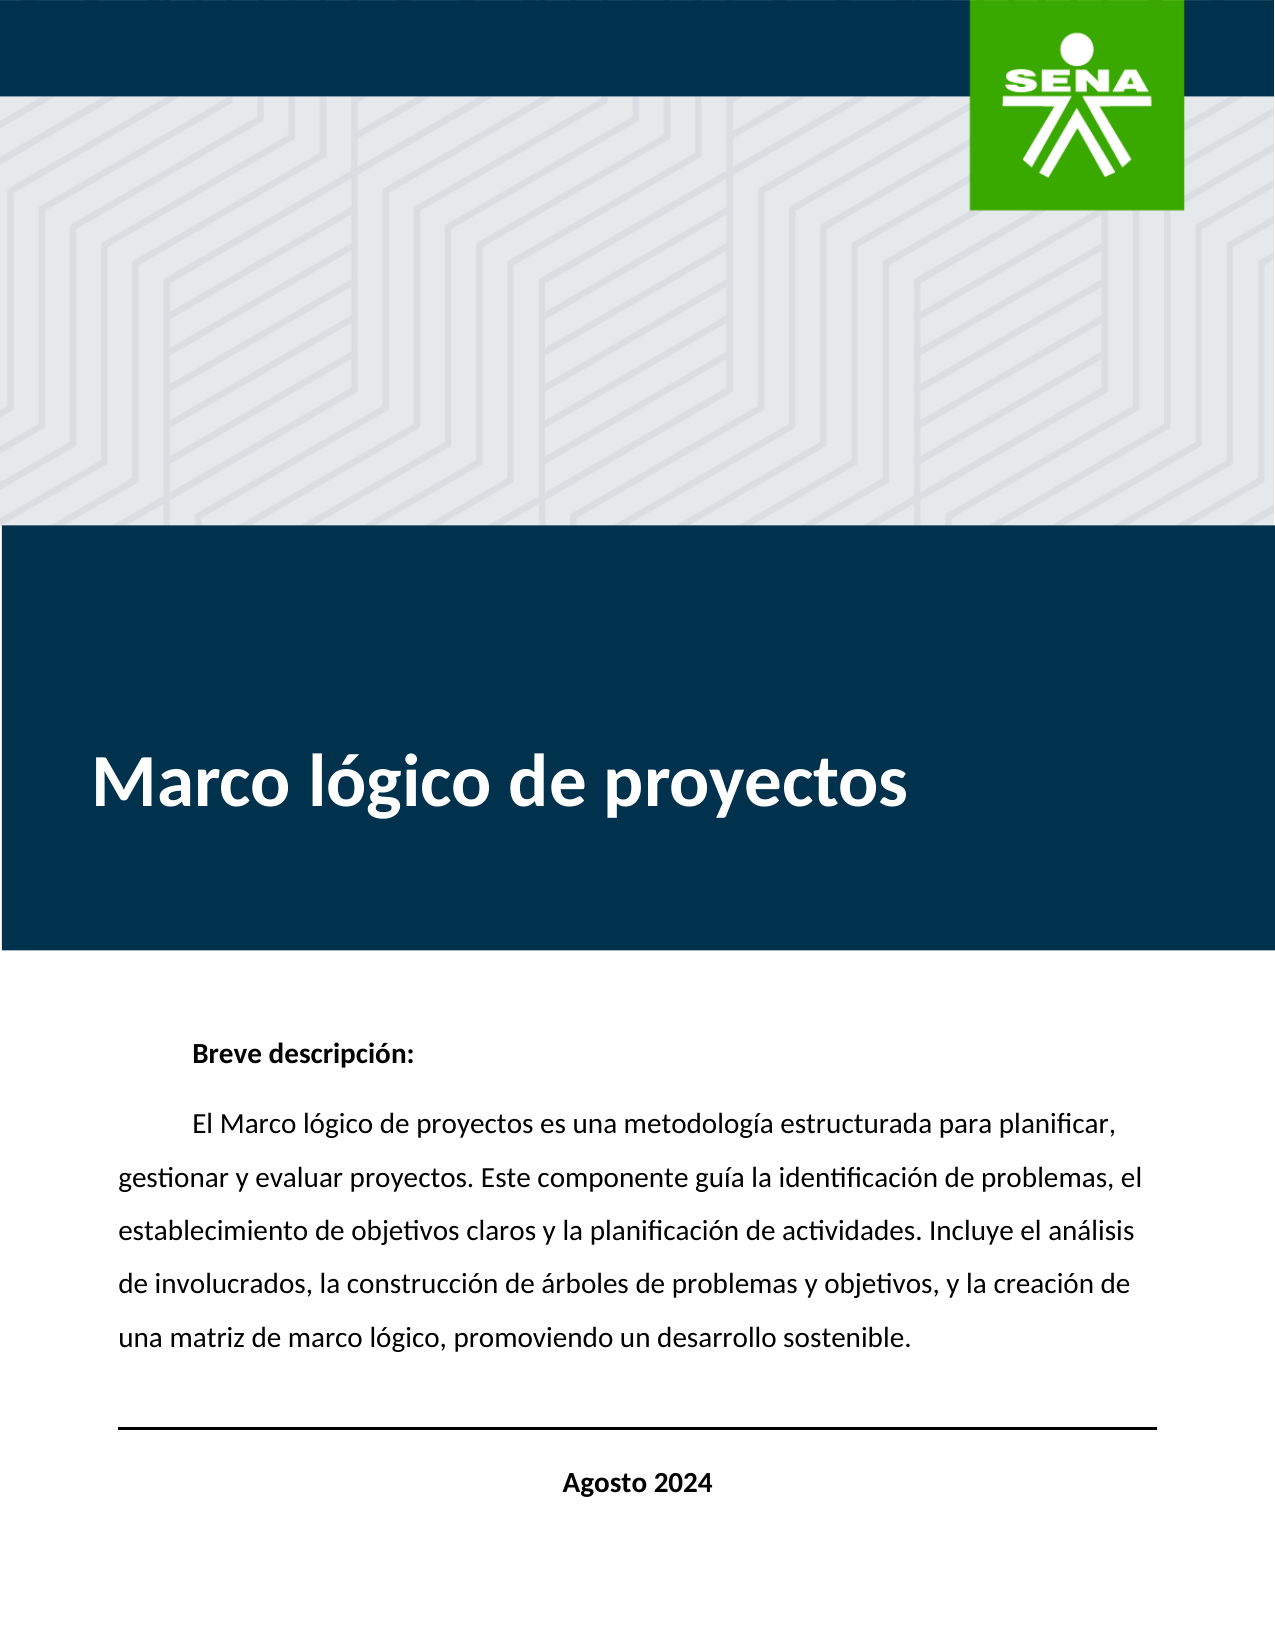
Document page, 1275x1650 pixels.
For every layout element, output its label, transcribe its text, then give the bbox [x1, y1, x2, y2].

text El Marco lógico de proyectos es una metodología estructurada para planificar, gestionar y evaluar proyectos. Este componente guía la identificación de problemas, el establecimiento de objetivos claros y la planificación de actividades. Incluye el análisis de involucrados, la construcción de árboles de problemas y objetivos, y la creación de una matriz de marco lógico, promoviendo un desarrollo sostenible. [118, 1105, 1157, 1354]
text Agosto 2024 [118, 1464, 1157, 1500]
picture [0, 0, 1274, 527]
text Breve descripción: [118, 1035, 1157, 1071]
